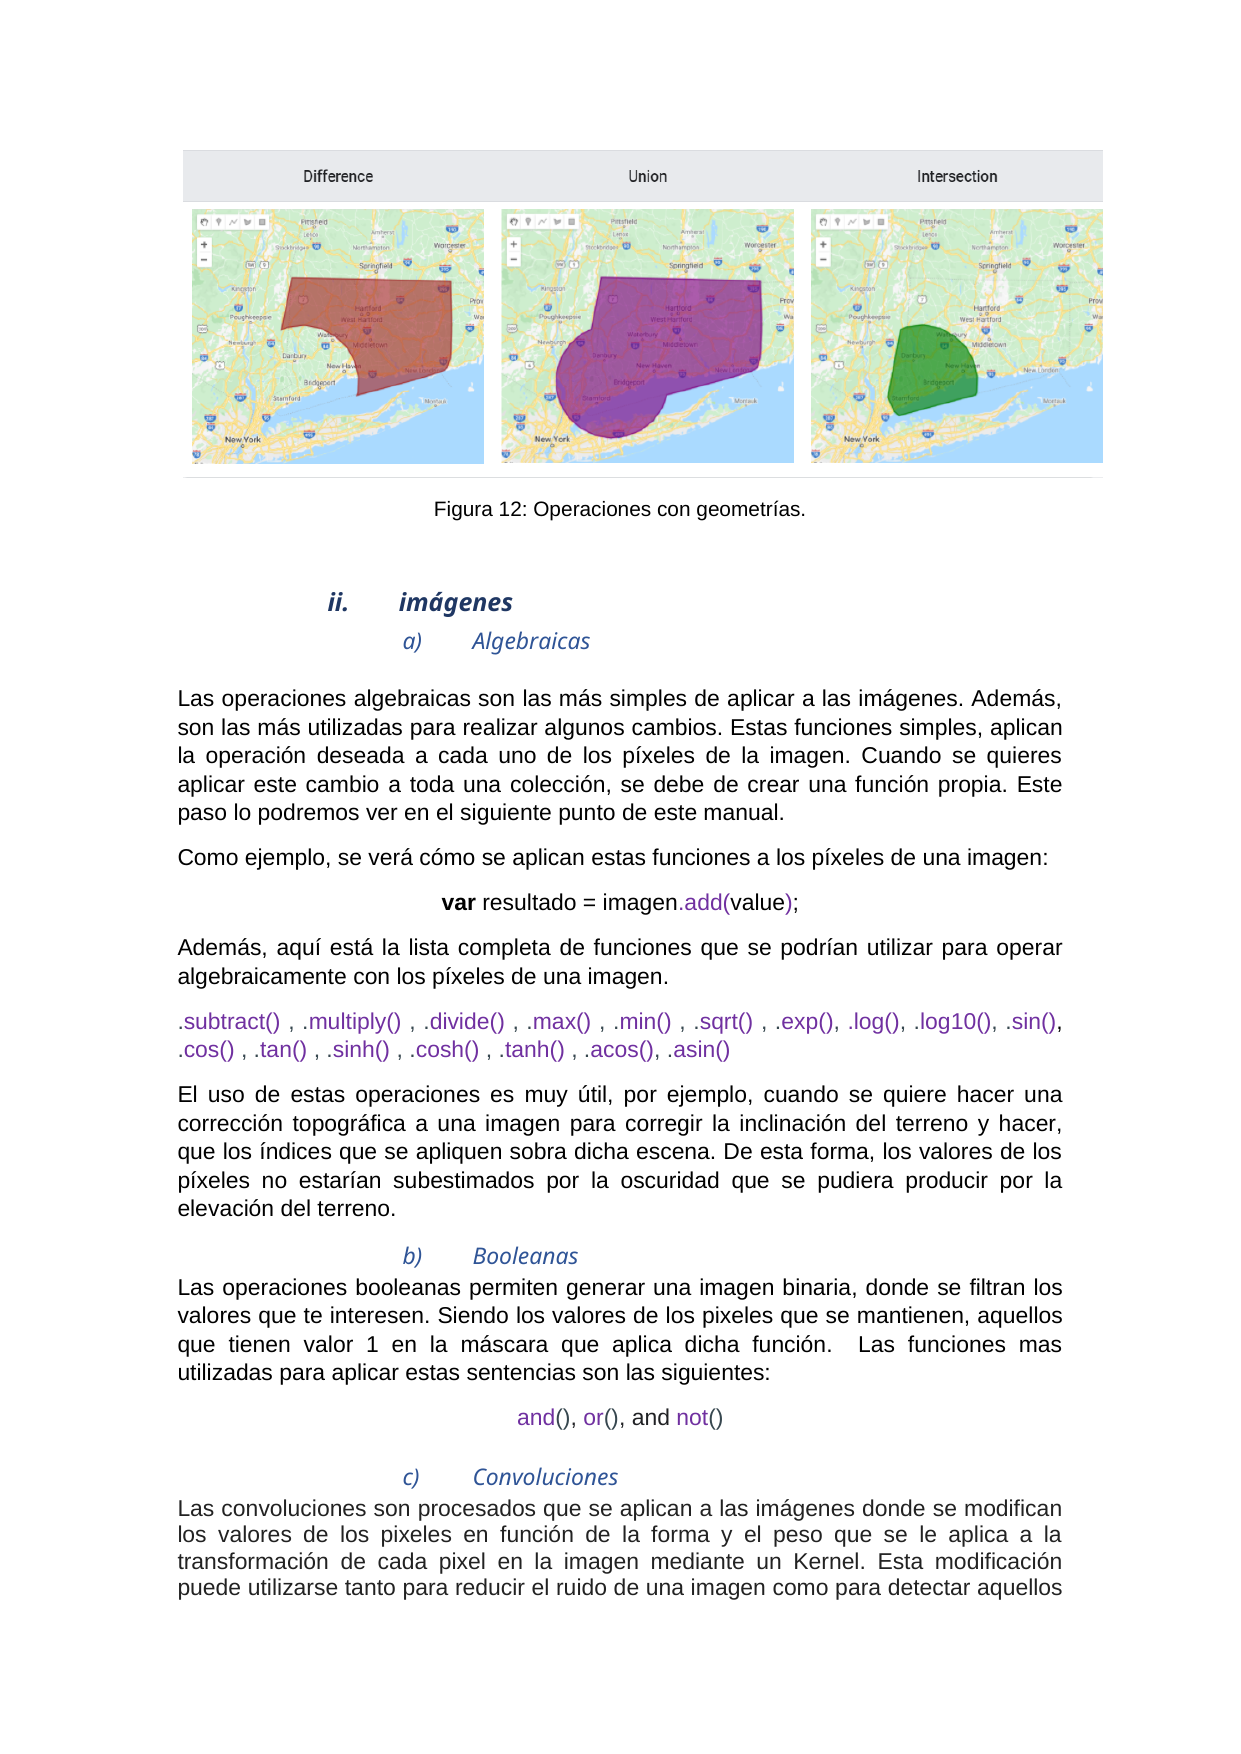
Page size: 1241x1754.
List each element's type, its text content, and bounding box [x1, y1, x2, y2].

text Como ejemplo, se verá cómo se aplican estas funciones a los píxeles de una imagen: [177, 844, 1063, 870]
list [177, 1495, 1063, 1600]
text El uso de estas operaciones es muy útil, por ejemplo, cuando se quiere hacer una corrección topográfica a una imagen para corregir la inclinación del terreno y hacer, que los índices que se apliquen sobra dicha escena. De esta forma, los valores de los píxeles no estarían subestimados por la oscuridad que se pudiera producir por la elevación del terreno. [177, 1081, 1063, 1221]
subtitle Booleanas [402, 1240, 1063, 1271]
text Las operaciones algebraicas son las más simples de aplicar a las imágenes. Además, son las más utilizadas para realizar algunos cambios. Estas funciones simples, aplican la operación deseada a cada uno de los píxeles de la imagen. Cuando se quieres aplicar este cambio a toda una colección, se debe de crear una función propia. Este paso lo podremos ver en el siguiente punto de este manual. [177, 685, 1063, 825]
subtitle imágenes [327, 584, 1063, 618]
subtitle Algebraicas [402, 625, 1063, 656]
subtitle Convoluciones [402, 1461, 1063, 1492]
text and(), or(), and not() [177, 1404, 570, 1431]
picture [177, 147, 1108, 478]
text var resultado = imagen.add(value); [177, 889, 1063, 916]
text and(), or(), and not() [676, 1404, 1063, 1431]
text .subtract() , .multiply() , .divide() , .max() , .min() , .sqrt() , .exp(), .log(), .log10(), .sin(), .cos() , .tan() , .sinh() , .cosh() , .tanh() , .acos(), .asin() [177, 1008, 1063, 1063]
text Además, aquí está la lista completa de funciones que se podrían utilizar para operar algebraicamente con los píxeles de una imagen. [177, 934, 1063, 989]
text Figura 12: Operaciones con geometrías. [177, 497, 1063, 521]
text Las operaciones booleanas permiten generar una imagen binaria, donde se filtran los valores que te interesen. Siendo los valores de los pixeles que se mantienen, aquellos que tienen valor 1 en la máscara que aplica dicha función. Las funciones mas utilizadas para aplicar estas sentencias son las siguientes: [177, 1274, 1063, 1386]
